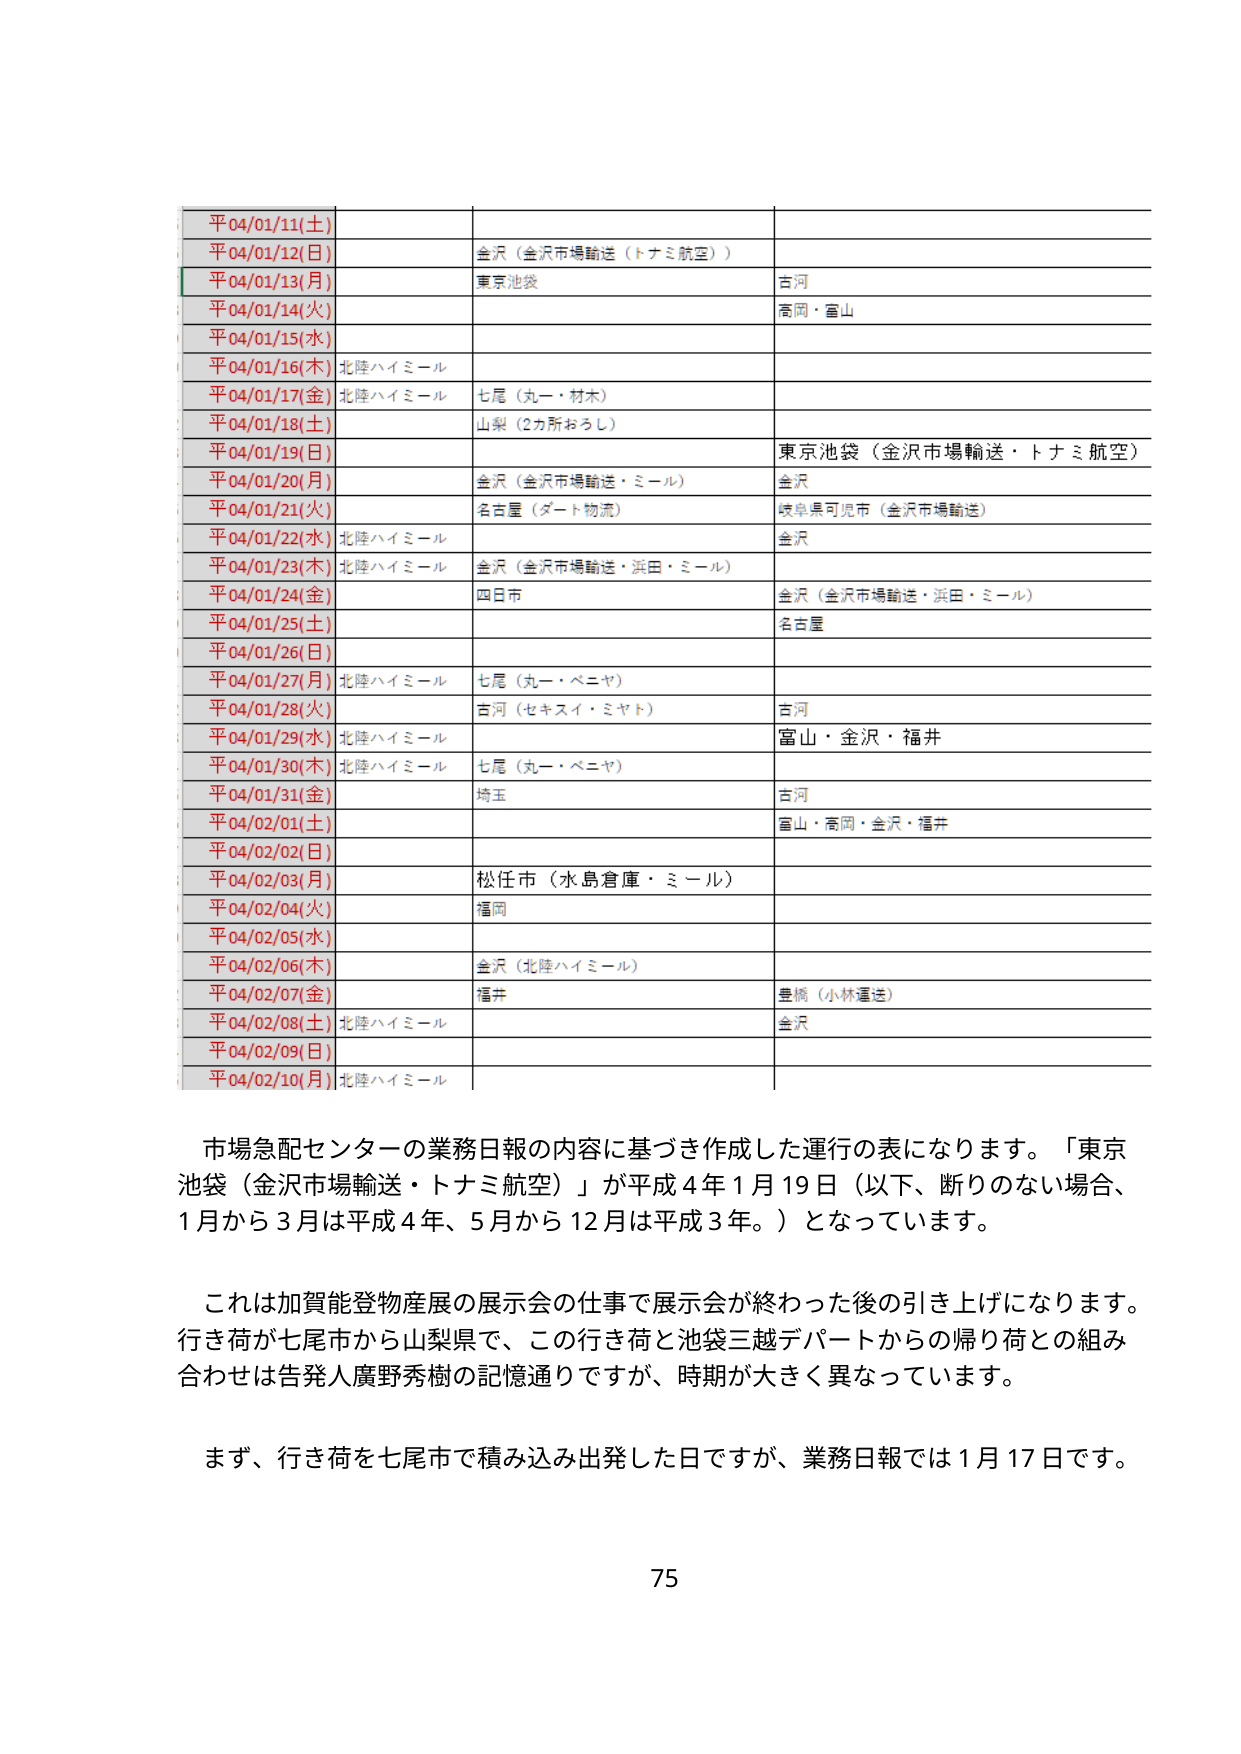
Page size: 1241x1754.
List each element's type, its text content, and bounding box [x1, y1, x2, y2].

text 市場急配センターの業務日報の内容に基づき作成した運行の表になります。「東京池袋（金沢市場輸送・トナミ航空）」が平成4年1月19日（以下、断りのない場合、1月から3月は平成4年、5月から12月は平成3年。）となっています。 [177, 1129, 1152, 1238]
text まず、行き荷を七尾市で積み込み出発した日ですが、業務日報では1月17日です。 [177, 1439, 1152, 1475]
text これは加賀能登物産展の展示会の仕事で展示会が終わった後の引き上げになります。行き荷が七尾市から山梨県で、この行き荷と池袋三越デパートからの帰り荷との組み合わせは告発人廣野秀樹の記憶通りですが、時期が大きく異なっています。 [177, 1284, 1152, 1393]
picture [177, 206, 1152, 1090]
